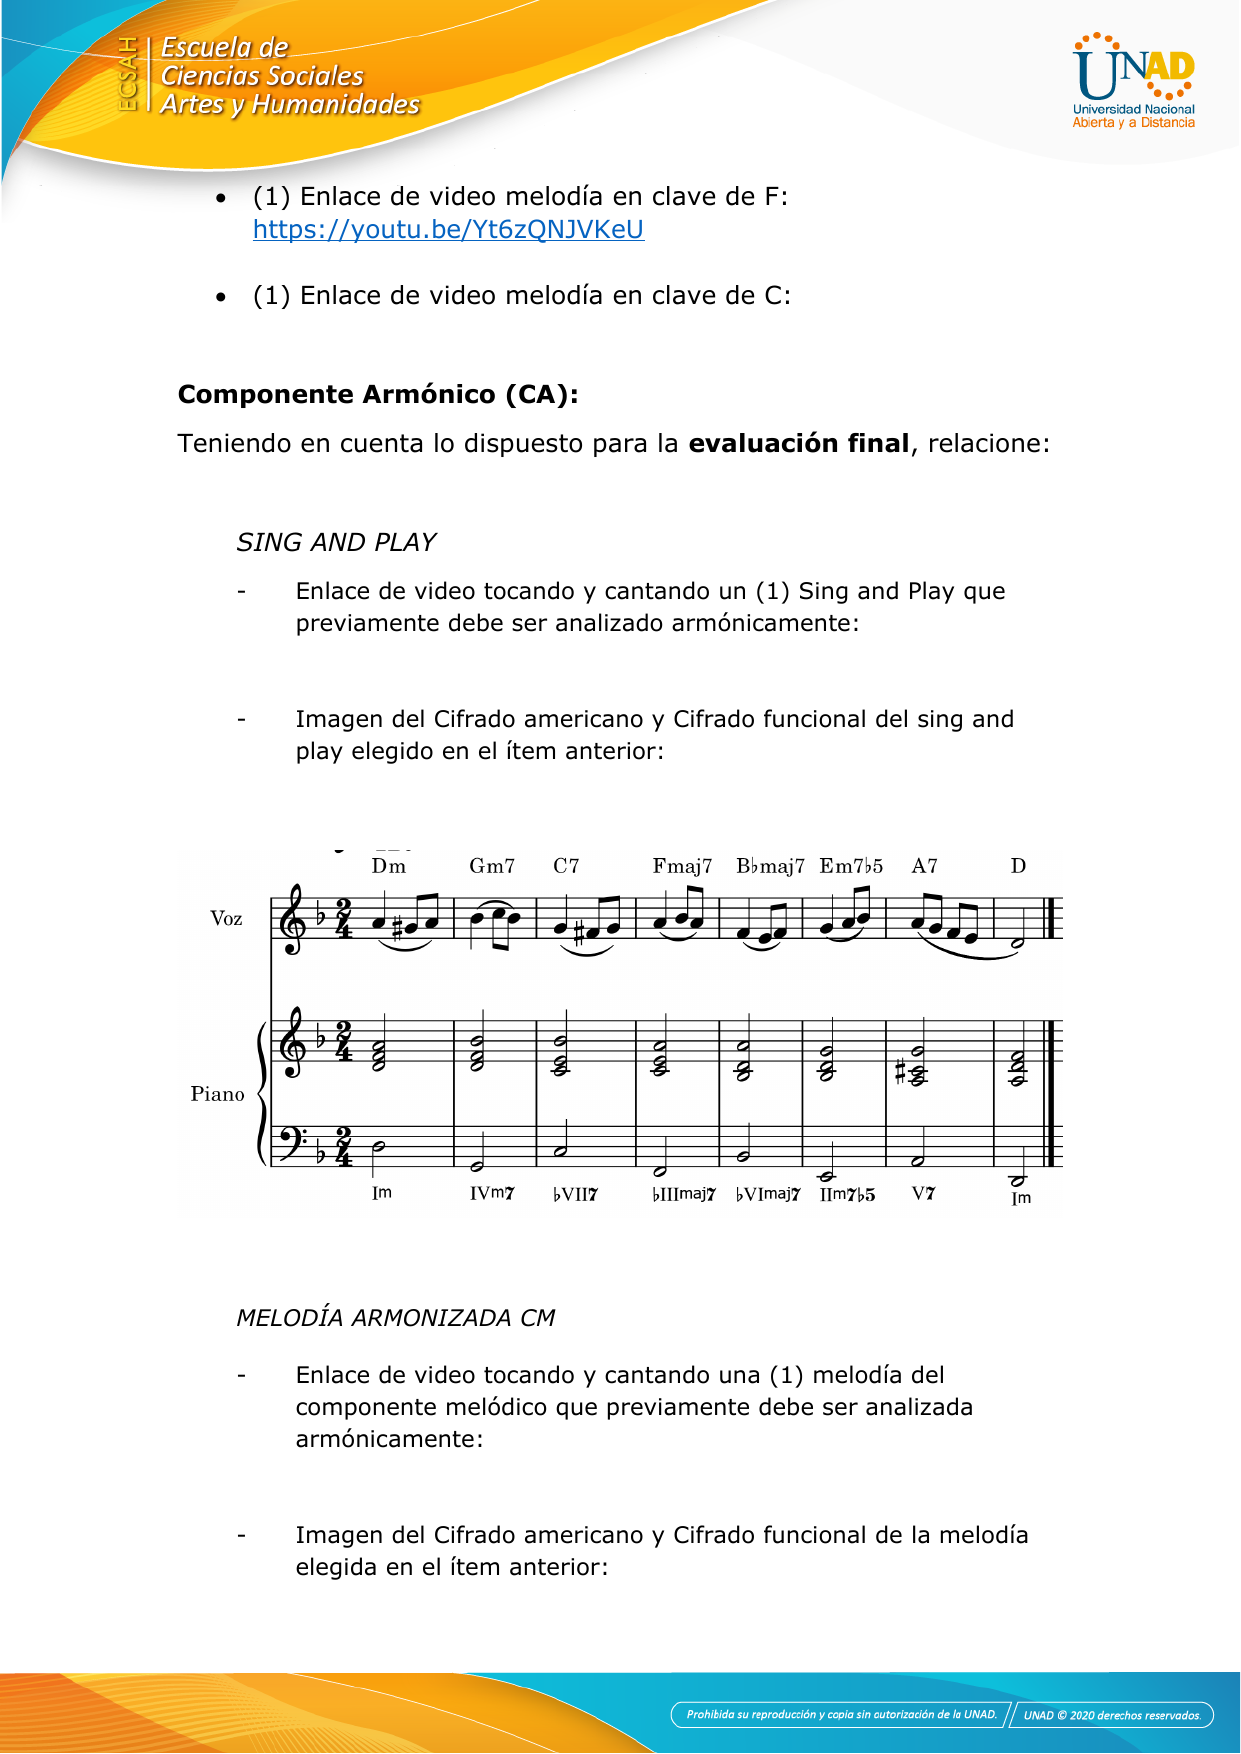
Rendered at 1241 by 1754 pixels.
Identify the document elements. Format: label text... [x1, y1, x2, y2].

text SING AND PLAY [236, 527, 1063, 557]
picture [0, 1623, 1241, 1753]
text Teniendo en cuenta lo dispuesto para la evaluación final, relacione: [177, 428, 1063, 458]
text Componente Armónico (CA): [177, 378, 1063, 409]
list Imagen del Cifrado americano y Cifrado funcional de la melodía elegida en el ítem anterior: [236, 1521, 1063, 1581]
list (1) Enlace de video melodía en clave de C: [215, 279, 1063, 310]
picture [1, 0, 1239, 223]
picture [177, 850, 1063, 1218]
list (1) Enlace de video melodía en clave de F: https://youtu.be/Yt6zQNJVKeU [215, 180, 1063, 244]
list Enlace de video tocando y cantando una (1) melodía del componente melódico que previamente debe ser analizada armónicamente: [236, 1361, 1063, 1453]
list Enlace de video tocando y cantando un (1) Sing and Play que previamente debe ser analizado armónicamente: [236, 576, 1063, 636]
text MELODÍA ARMONIZADA CM [236, 1304, 1063, 1332]
list Imagen del Cifrado americano y Cifrado funcional del sing and play elegido en el ítem anterior: [236, 704, 1063, 764]
